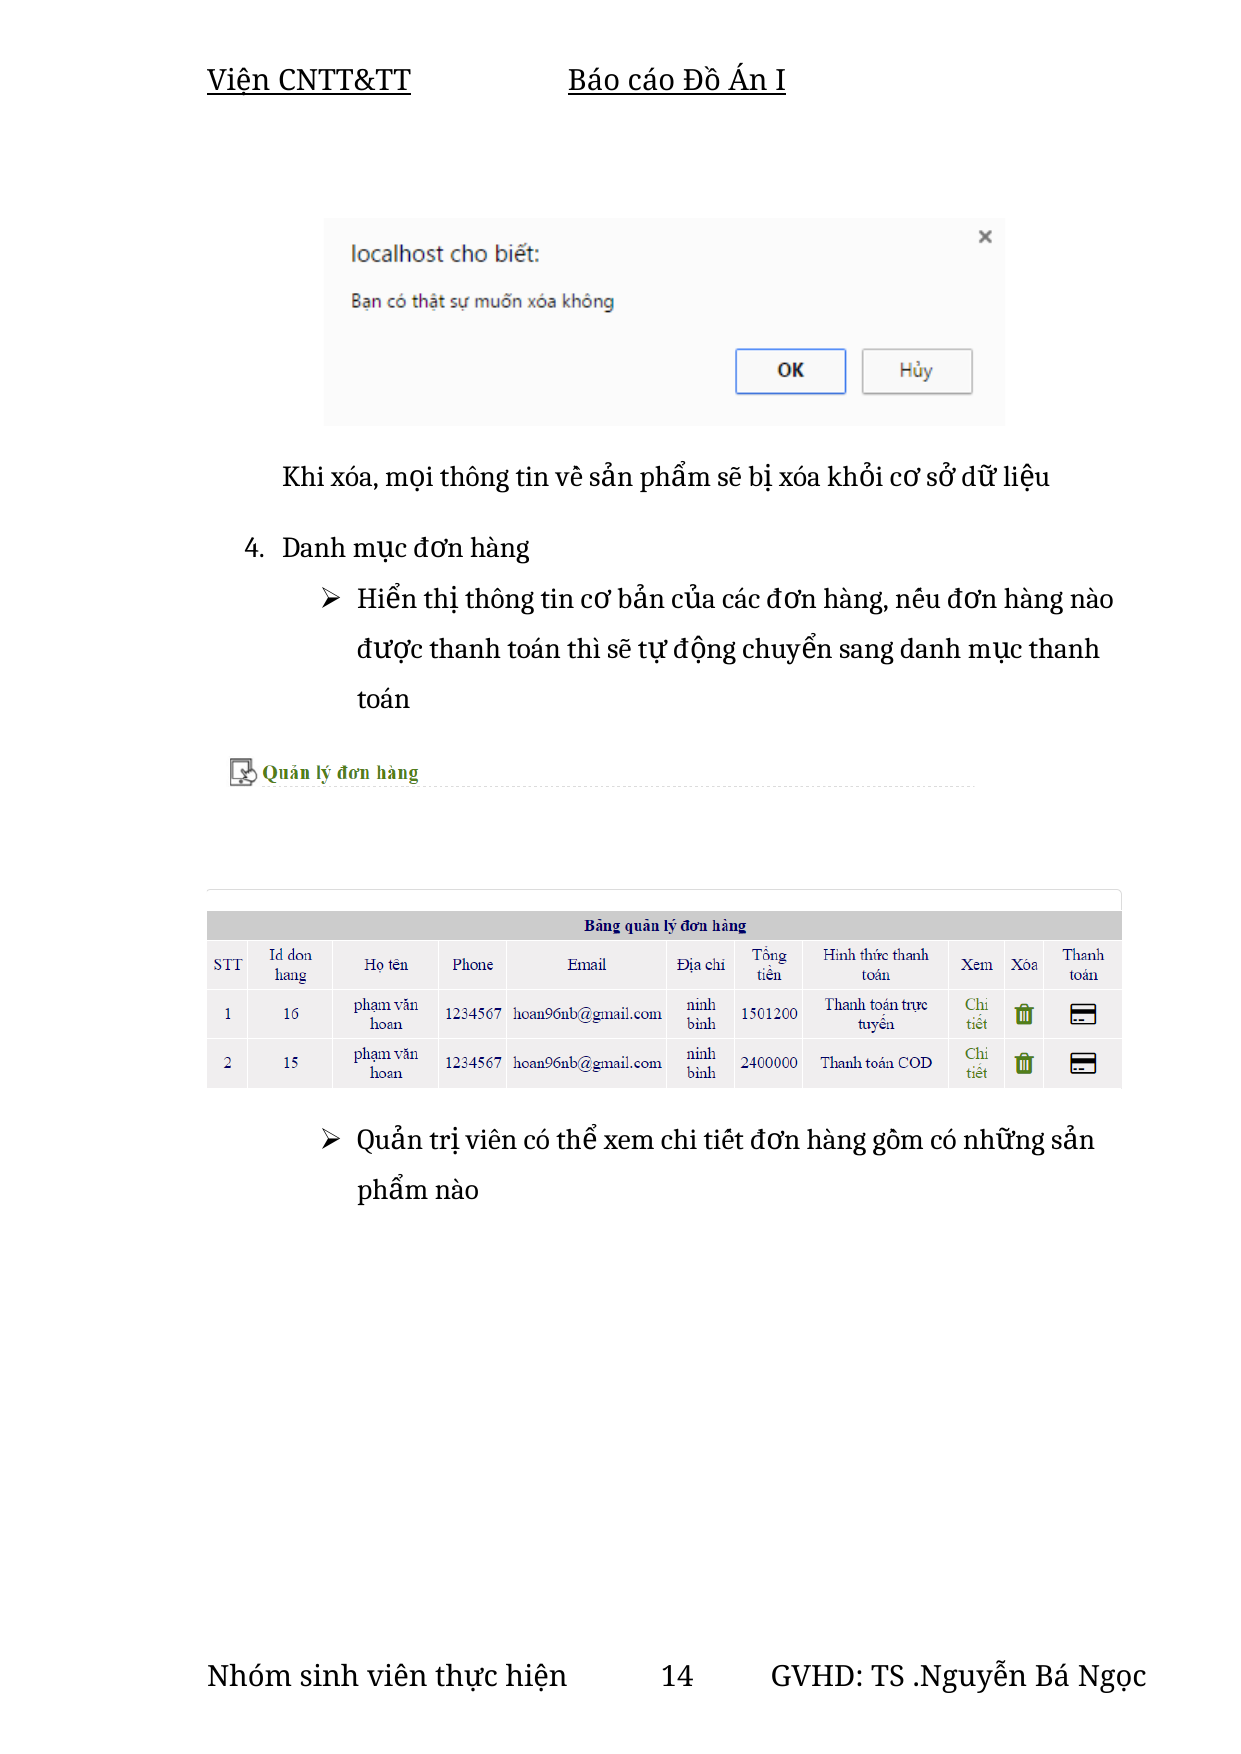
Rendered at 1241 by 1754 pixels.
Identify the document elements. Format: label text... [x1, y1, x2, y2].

picture [323, 218, 1006, 426]
list Quản trị viên có thể xem chi tiết đơn hàng gồm có những sản phẩm nào [319, 1123, 1122, 1207]
text Khi xóa, mọi thông tin về sản phẩm sẽ bị xóa khỏi cơ sở dữ liệu [207, 461, 1122, 494]
list Danh mục đơn hàng [244, 532, 1122, 565]
list Hiển thị thông tin cơ bản của các đơn hàng, nếu đơn hàng nào được thanh toán thì sẽ tự động chuyển sang danh mục thanh toán [319, 582, 1122, 716]
picture [206, 753, 1123, 1089]
